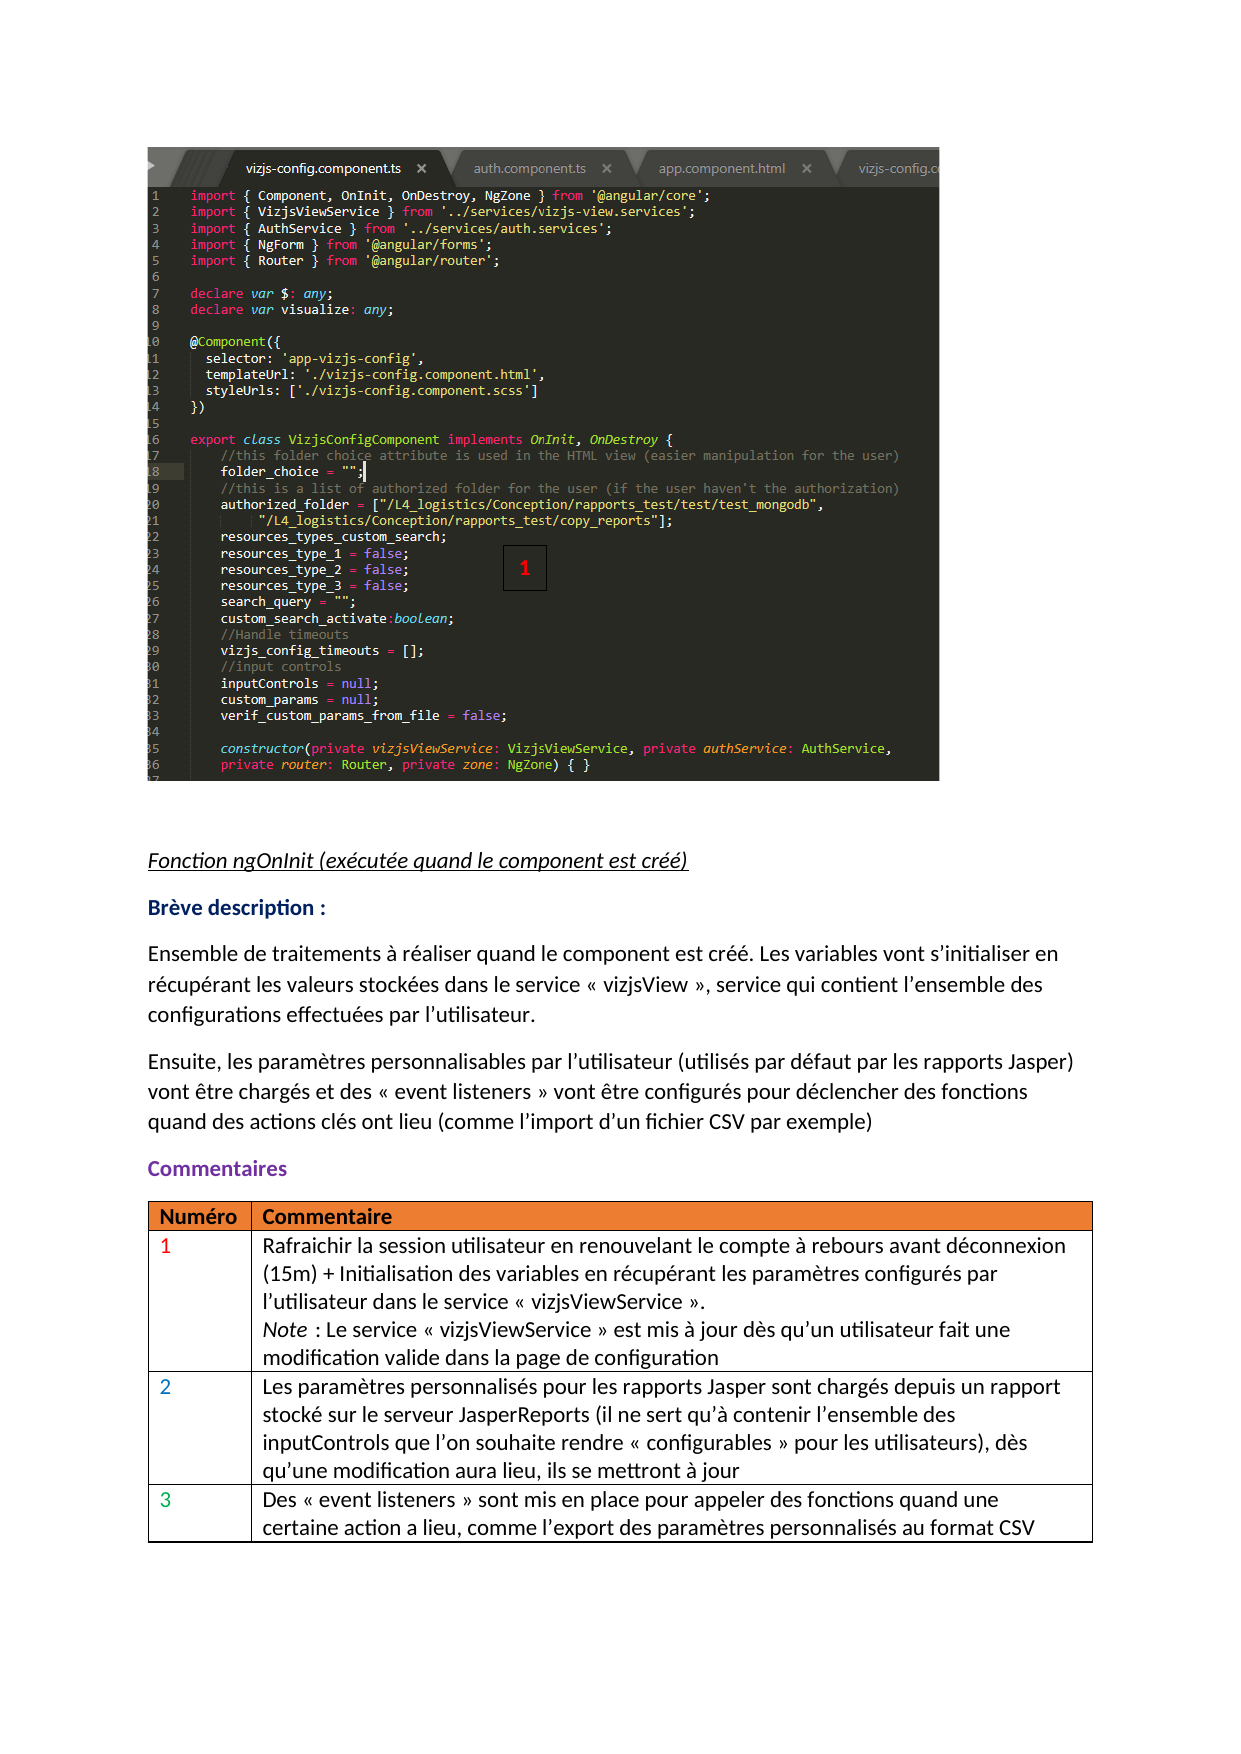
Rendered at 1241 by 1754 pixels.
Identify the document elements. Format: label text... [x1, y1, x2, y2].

text Brève description : [148, 893, 1093, 921]
table_header Numéro [149, 1202, 251, 1230]
text Ensuite, les paramètres personnalisables par l’utilisateur (utilisés par défaut par les rapports Jasper) vont être chargés et des « event listeners » vont être configurés pour déclencher des fonctions quand des actions clés ont lieu (comme l’import d’un fichier CSV par exemple) [148, 1047, 1093, 1135]
text Fonction ngOnInit (exécutée quand le component est créé) [148, 846, 1093, 874]
table_cell Des « event listeners » sont mis en place pour appeler des fonctions quand une certaine action a lieu, comme l’export des paramètres personnalisés au format CSV [252, 1485, 1092, 1541]
text Ensemble de traitements à réaliser quand le component est créé. Les variables vont s’initialiser en récupérant les valeurs stockées dans le service « vizjsView », service qui contient l’ensemble des configurations effectuées par l’utilisateur. [148, 939, 1093, 1028]
picture [147, 147, 940, 781]
table_header Commentaire [252, 1202, 1092, 1230]
table_cell 2 [149, 1372, 251, 1484]
table_cell Rafraichir la session utilisateur en renouvelant le compte à rebours avant déconnexion (15m) + Initialisation des variables en récupérant les paramètres configurés par l’utilisateur dans le service « vizjsViewService ». Note : Le service « vizjsViewService » est mis à jour dès qu’un utilisateur fait une modification valide dans la page de configuration [252, 1231, 1092, 1371]
table_cell 1 [149, 1231, 251, 1371]
text Commentaires [148, 1154, 1093, 1182]
table_cell 3 [149, 1485, 251, 1541]
table_cell Les paramètres personnalisés pour les rapports Jasper sont chargés depuis un rapport stocké sur le serveur JasperReports (il ne sert qu’à contenir l’ensemble des inputControls que l’on souhaite rendre « configurables » pour les utilisateurs), dès qu’une modification aura lieu, ils se mettront à jour [252, 1372, 1092, 1484]
